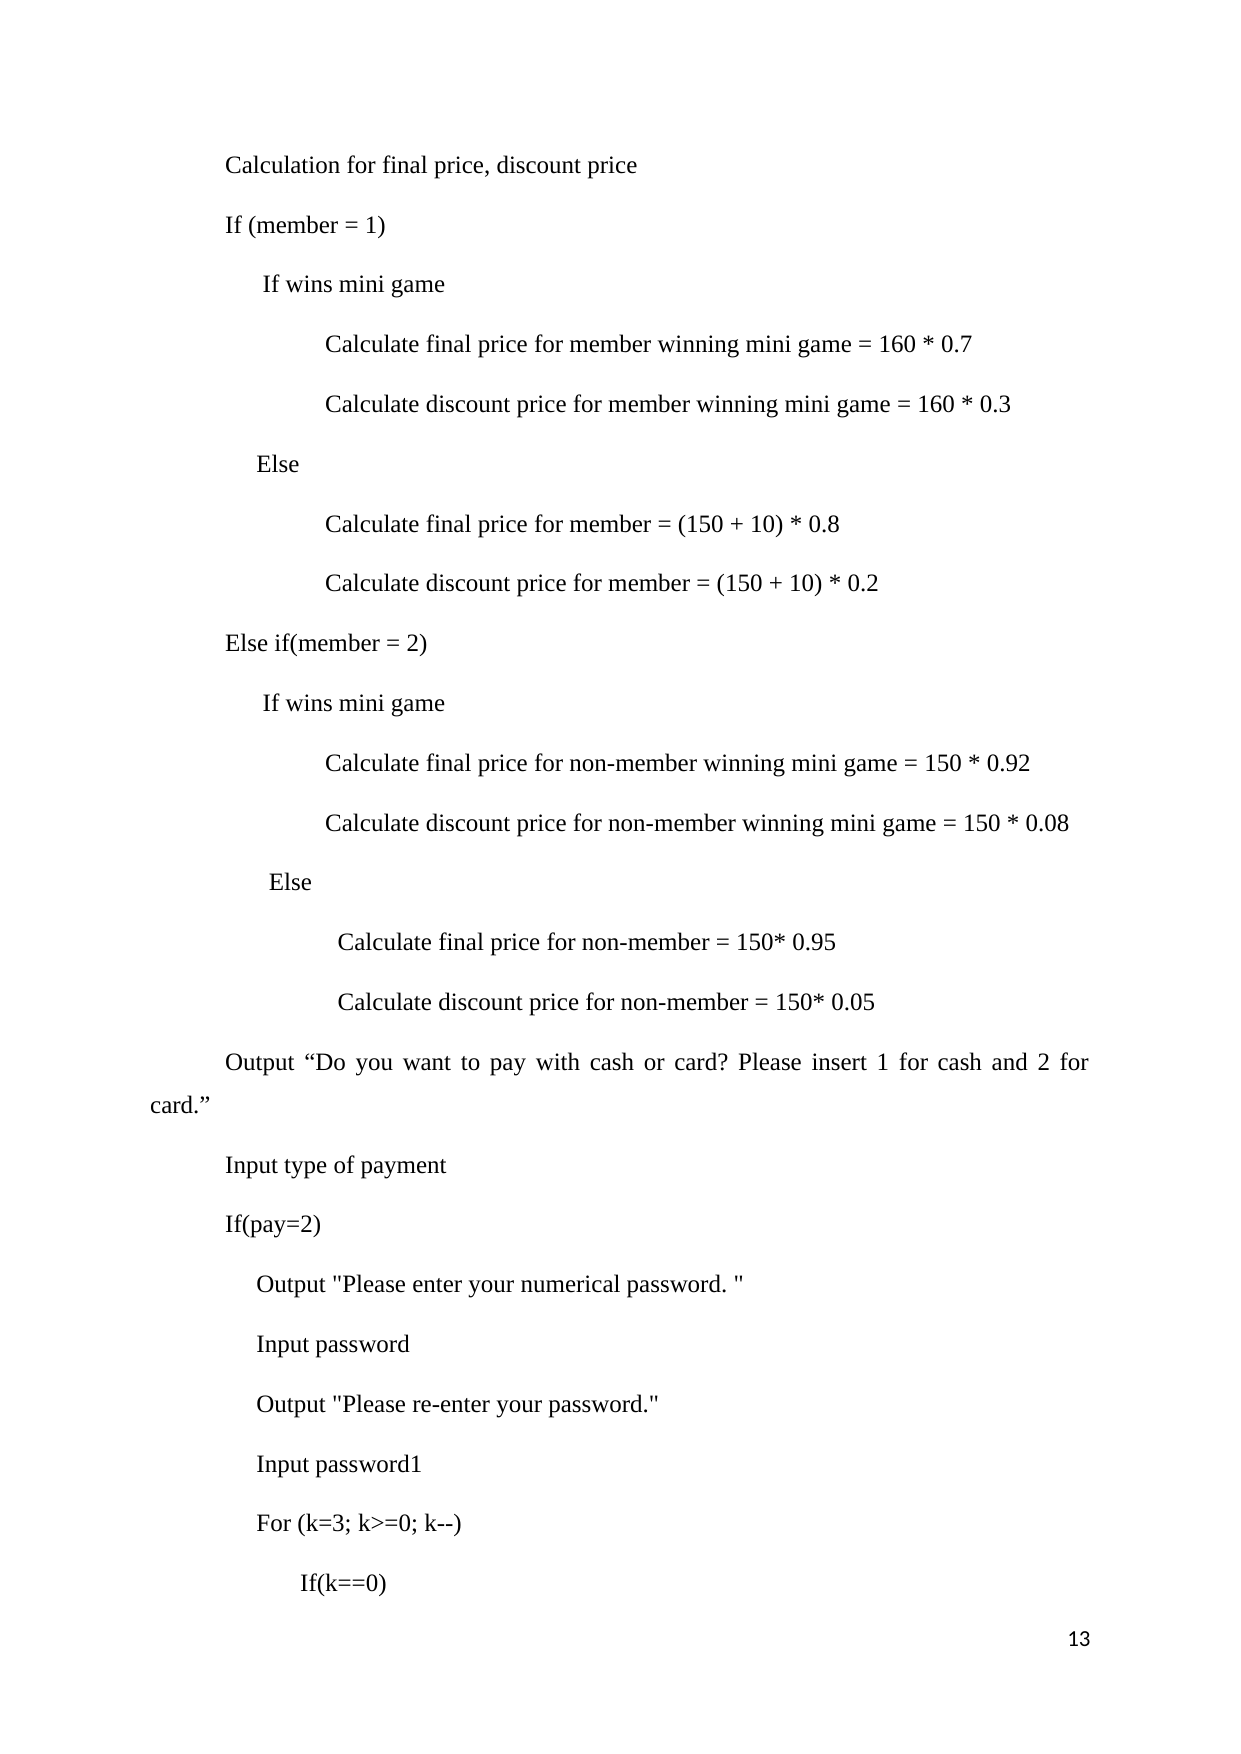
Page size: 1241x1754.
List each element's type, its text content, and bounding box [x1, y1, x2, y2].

text If wins mini game [150, 269, 1090, 298]
text Calculate discount price for member = (150 + 10) * 0.2 [150, 568, 1090, 597]
text Calculate discount price for non-member = 150* 0.05 [150, 987, 1090, 1016]
text Output “Do you want to pay with cash or card? Please insert 1 for cash and 2 for card.” [150, 1047, 1090, 1119]
text Calculate final price for non-member winning mini game = 150 * 0.92 [150, 748, 1090, 777]
text For (k=3; k>=0; k--) [150, 1508, 1090, 1537]
text Input password [150, 1329, 1090, 1358]
text Else [150, 449, 1090, 478]
text If(k==0) [150, 1568, 1090, 1597]
text Calculate final price for member winning mini game = 160 * 0.7 [150, 329, 1090, 358]
text Calculate discount price for member winning mini game = 160 * 0.3 [150, 389, 1090, 418]
text Output "Please re-enter your password." [150, 1389, 1090, 1418]
text Calculate discount price for non-member winning mini game = 150 * 0.08 [225, 808, 1090, 836]
text Else if(member = 2) [150, 628, 1090, 657]
text Calculation for final price, discount price [150, 150, 1090, 179]
text Output "Please enter your numerical password. " [150, 1269, 1090, 1298]
text Calculate final price for member = (150 + 10) * 0.8 [150, 509, 1090, 537]
text Input type of payment [150, 1150, 1090, 1178]
text If wins mini game [150, 688, 1090, 717]
text Calculate final price for non-member = 150* 0.95 [300, 927, 1090, 956]
text Else [150, 867, 1090, 896]
text Input password1 [150, 1449, 1090, 1477]
text If (member = 1) [150, 210, 1090, 238]
text If(pay=2) [150, 1209, 1090, 1238]
